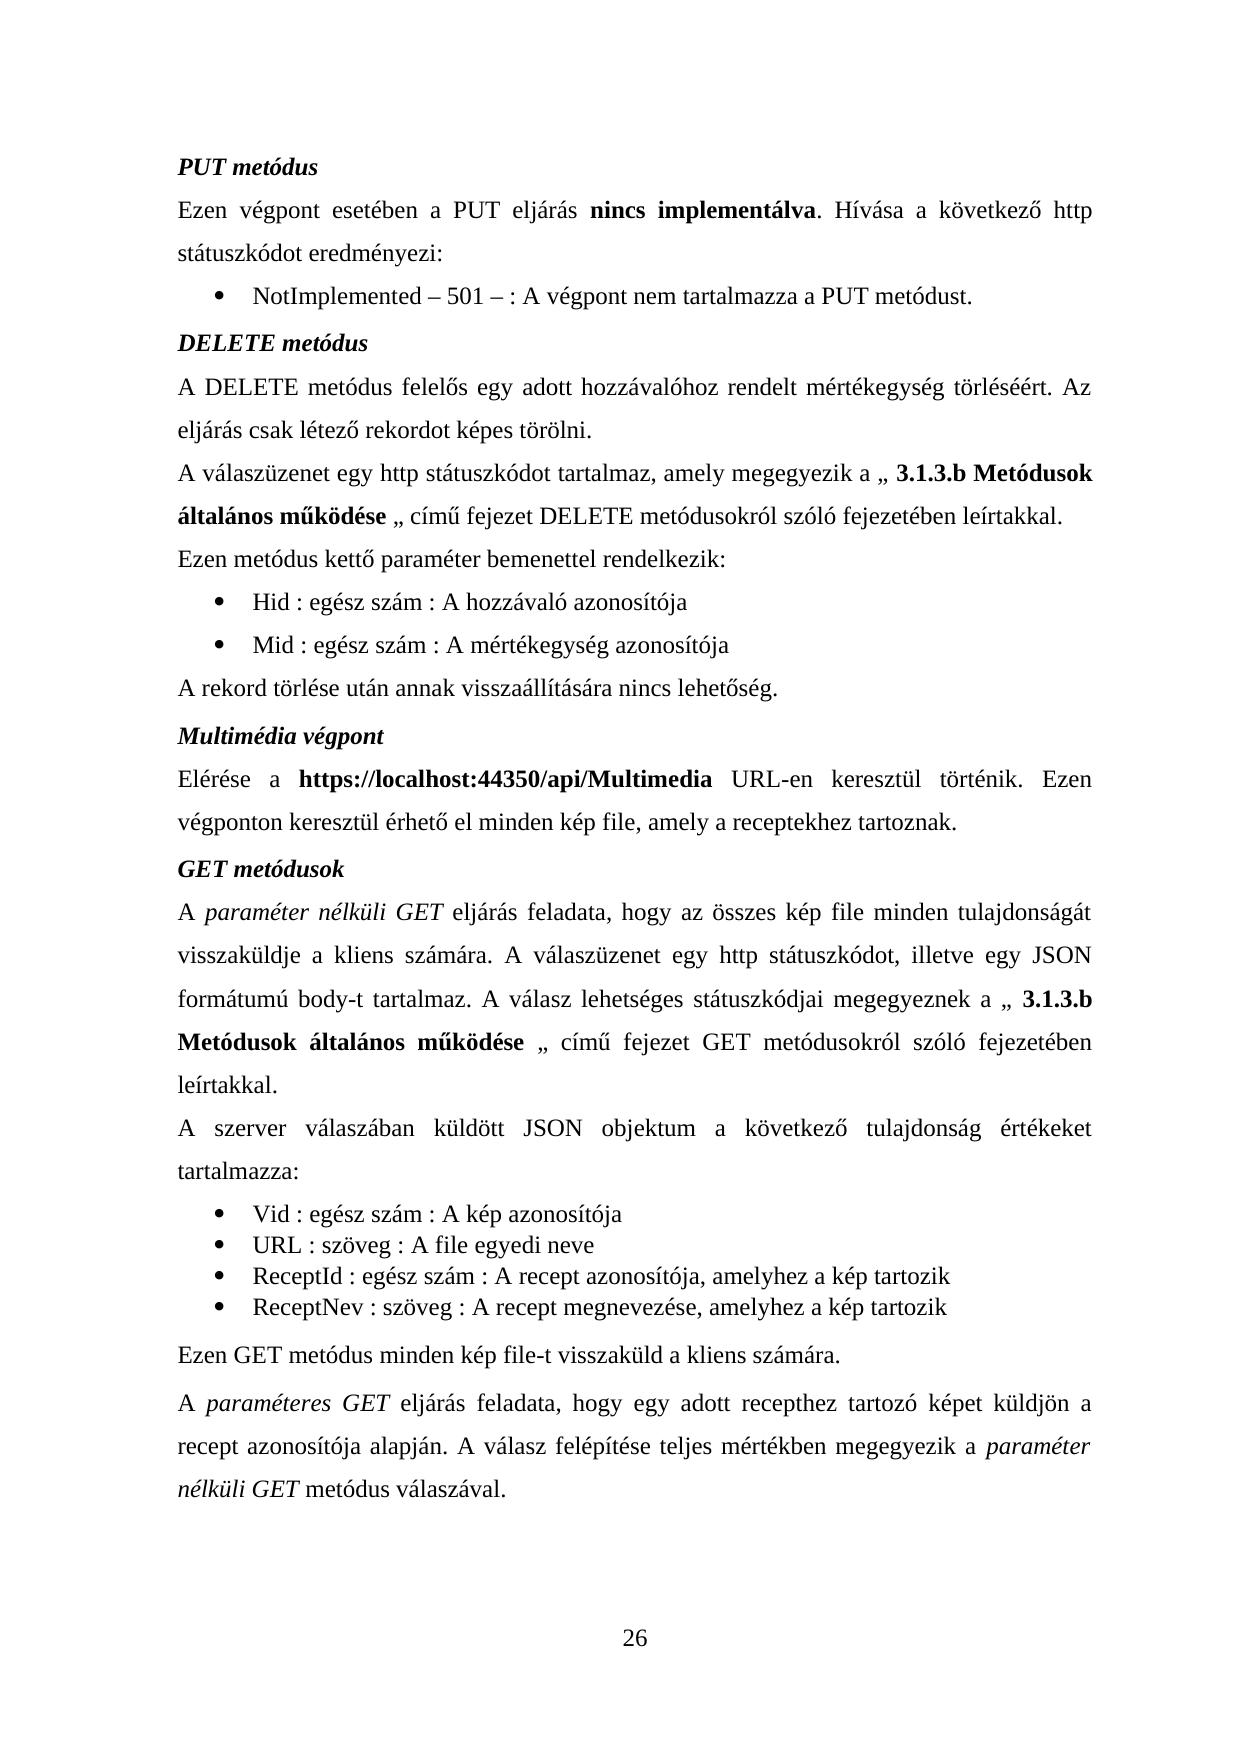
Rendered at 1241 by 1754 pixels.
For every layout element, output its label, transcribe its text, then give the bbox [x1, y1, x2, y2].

subtitle DELETE metódus [177, 328, 1092, 357]
text A DELETE metódus felelős egy adott hozzávalóhoz rendelt mértékegység törléséért. Az eljárás csak létező rekordot képes törölni. [177, 372, 1092, 443]
subtitle GET metódusok [177, 854, 1092, 883]
list Mid : egész szám : A mértékegység azonosítója [215, 630, 1092, 659]
list Vid : egész szám : A kép azonosítója [215, 1199, 1092, 1228]
text Ezen végpont esetében a PUT eljárás nincs implementálva. Hívása a következő http státuszkódot eredményezi: [177, 195, 1092, 267]
list Hid : egész szám : A hozzávaló azonosítója [215, 587, 1092, 616]
list NotImplemented – 501 – : A végpont nem tartalmazza a PUT metódust. [215, 281, 1092, 310]
subtitle Multimédia végpont [177, 721, 1092, 749]
list ReceptNev : szöveg : A recept megnevezése, amelyhez a kép tartozik [215, 1292, 1092, 1321]
text A szerver válaszában küldött JSON objektum a következő tulajdonság értékeket tartalmazza: [177, 1113, 1092, 1185]
list ReceptId : egész szám : A recept azonosítója, amelyhez a kép tartozik [215, 1261, 1092, 1290]
text A válaszüzenet egy http státuszkódot tartalmaz, amely megegyezik a „ 3.1.3.b Metódusok általános működése „ című fejezet DELETE metódusokról szóló fejezetében leírtakkal. [177, 458, 1092, 530]
text Elérése a https://localhost:44350/api/Multimedia URL-en keresztül történik. Ezen végponton keresztül érhető el minden kép file, amely a receptekhez tartoznak. [177, 764, 1092, 836]
text A paraméteres GET eljárás feladata, hogy egy adott recepthez tartozó képet küldjön a recept azonosítója alapján. A válasz felépítése teljes mértékben megegyezik a paraméter nélküli GET metódus válaszával. [177, 1388, 1092, 1503]
subtitle PUT metódus [177, 152, 1092, 181]
text A paraméter nélküli GET eljárás feladata, hogy az összes kép file minden tulajdonságát visszaküldje a kliens számára. A válaszüzenet egy http státuszkódot, illetve egy JSON formátumú body-t tartalmaz. A válasz lehetséges státuszkódjai megegyeznek a „ 3.1.3.b Metódusok általános működése „ című fejezet GET metódusokról szóló fejezetében leírtakkal. [177, 897, 1092, 1099]
text Ezen metódus kettő paraméter bemenettel rendelkezik: [177, 544, 1092, 573]
list URL : szöveg : A file egyedi neve [215, 1230, 1092, 1259]
text A rekord törlése után annak visszaállítására nincs lehetőség. [177, 673, 1092, 702]
text Ezen GET metódus minden kép file-t visszaküld a kliens számára. [177, 1340, 1092, 1369]
